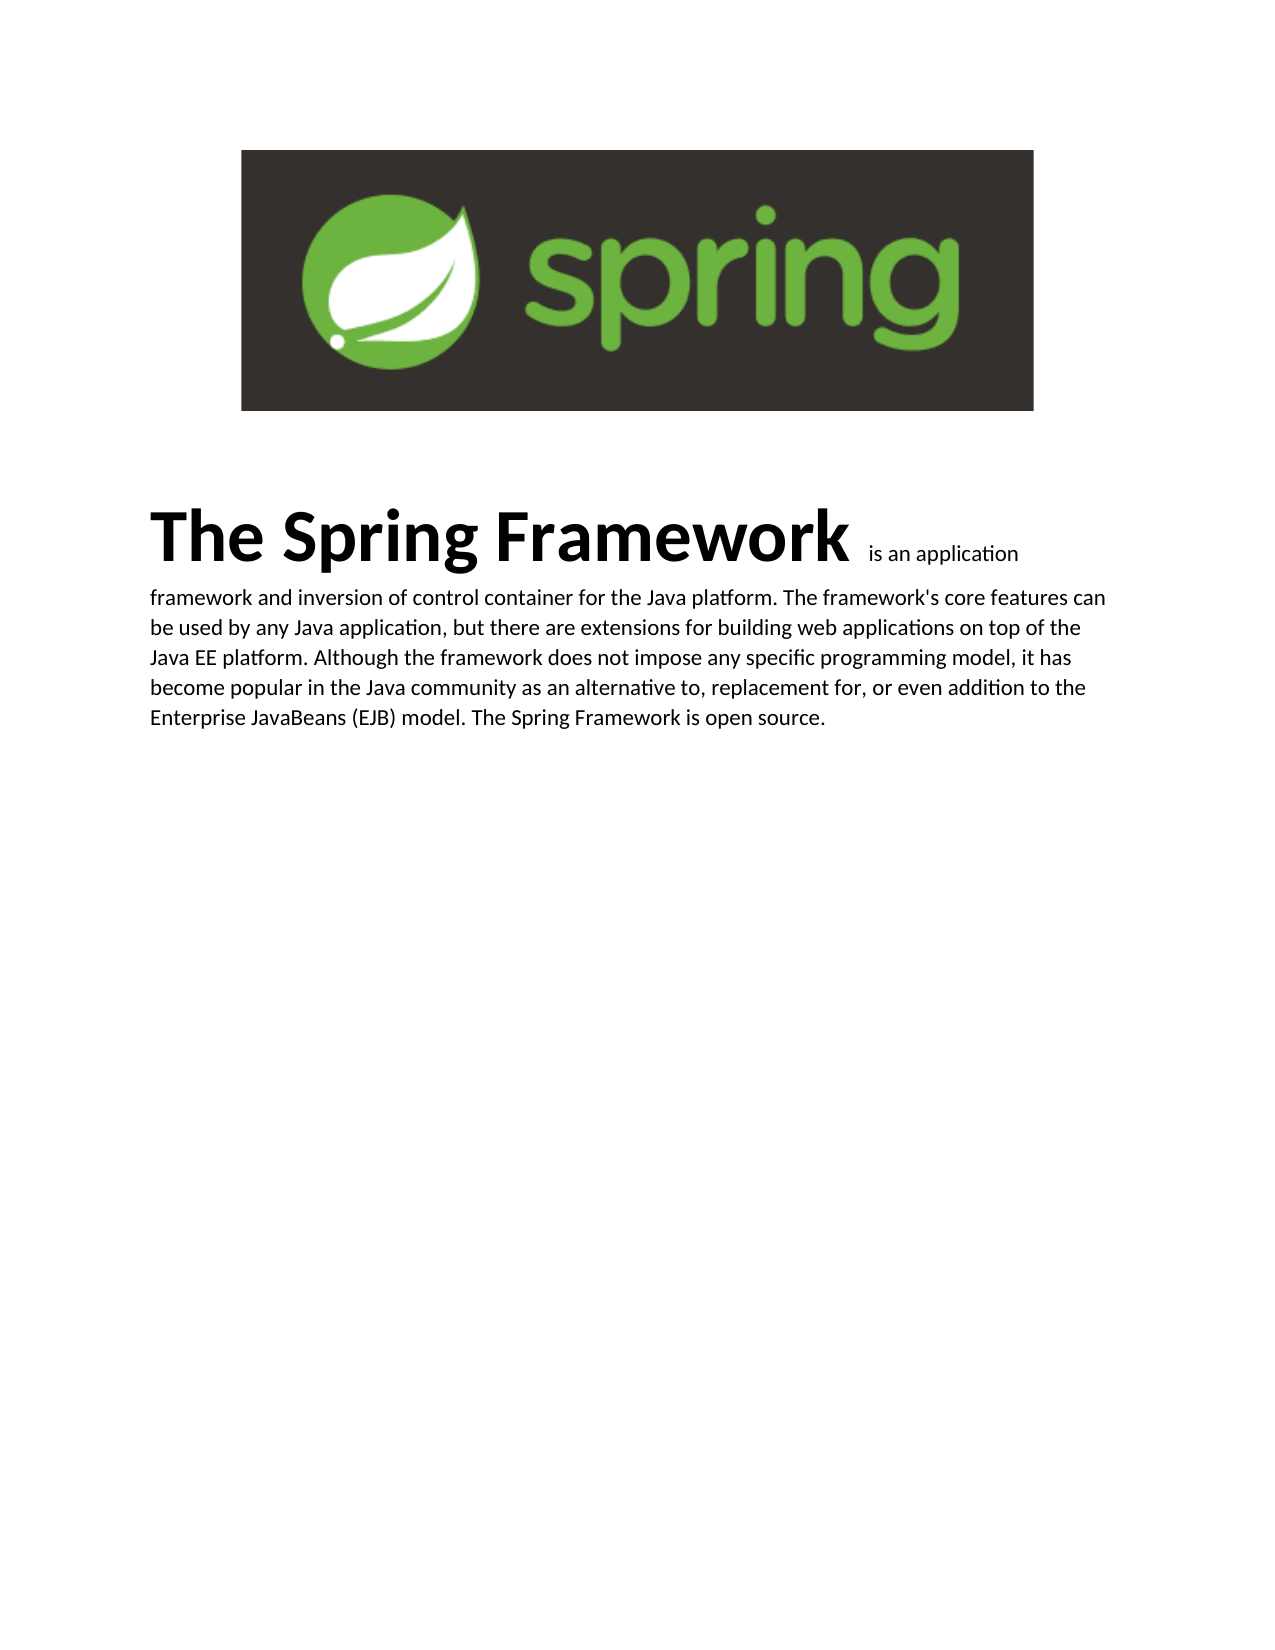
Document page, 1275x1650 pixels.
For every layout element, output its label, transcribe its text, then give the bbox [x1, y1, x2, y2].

text The Spring Framework is an application framework and inversion of control container for the Java platform. The framework's core features can be used by any Java application, but there are extensions for building web applications on top of the Java EE platform. Although the framework does not impose any specific programming model, it has become popular in the Java community as an alternative to, replacement for, or even addition to the Enterprise JavaBeans (EJB) model. The Spring Framework is open source. [150, 489, 1125, 732]
picture [241, 150, 1034, 411]
